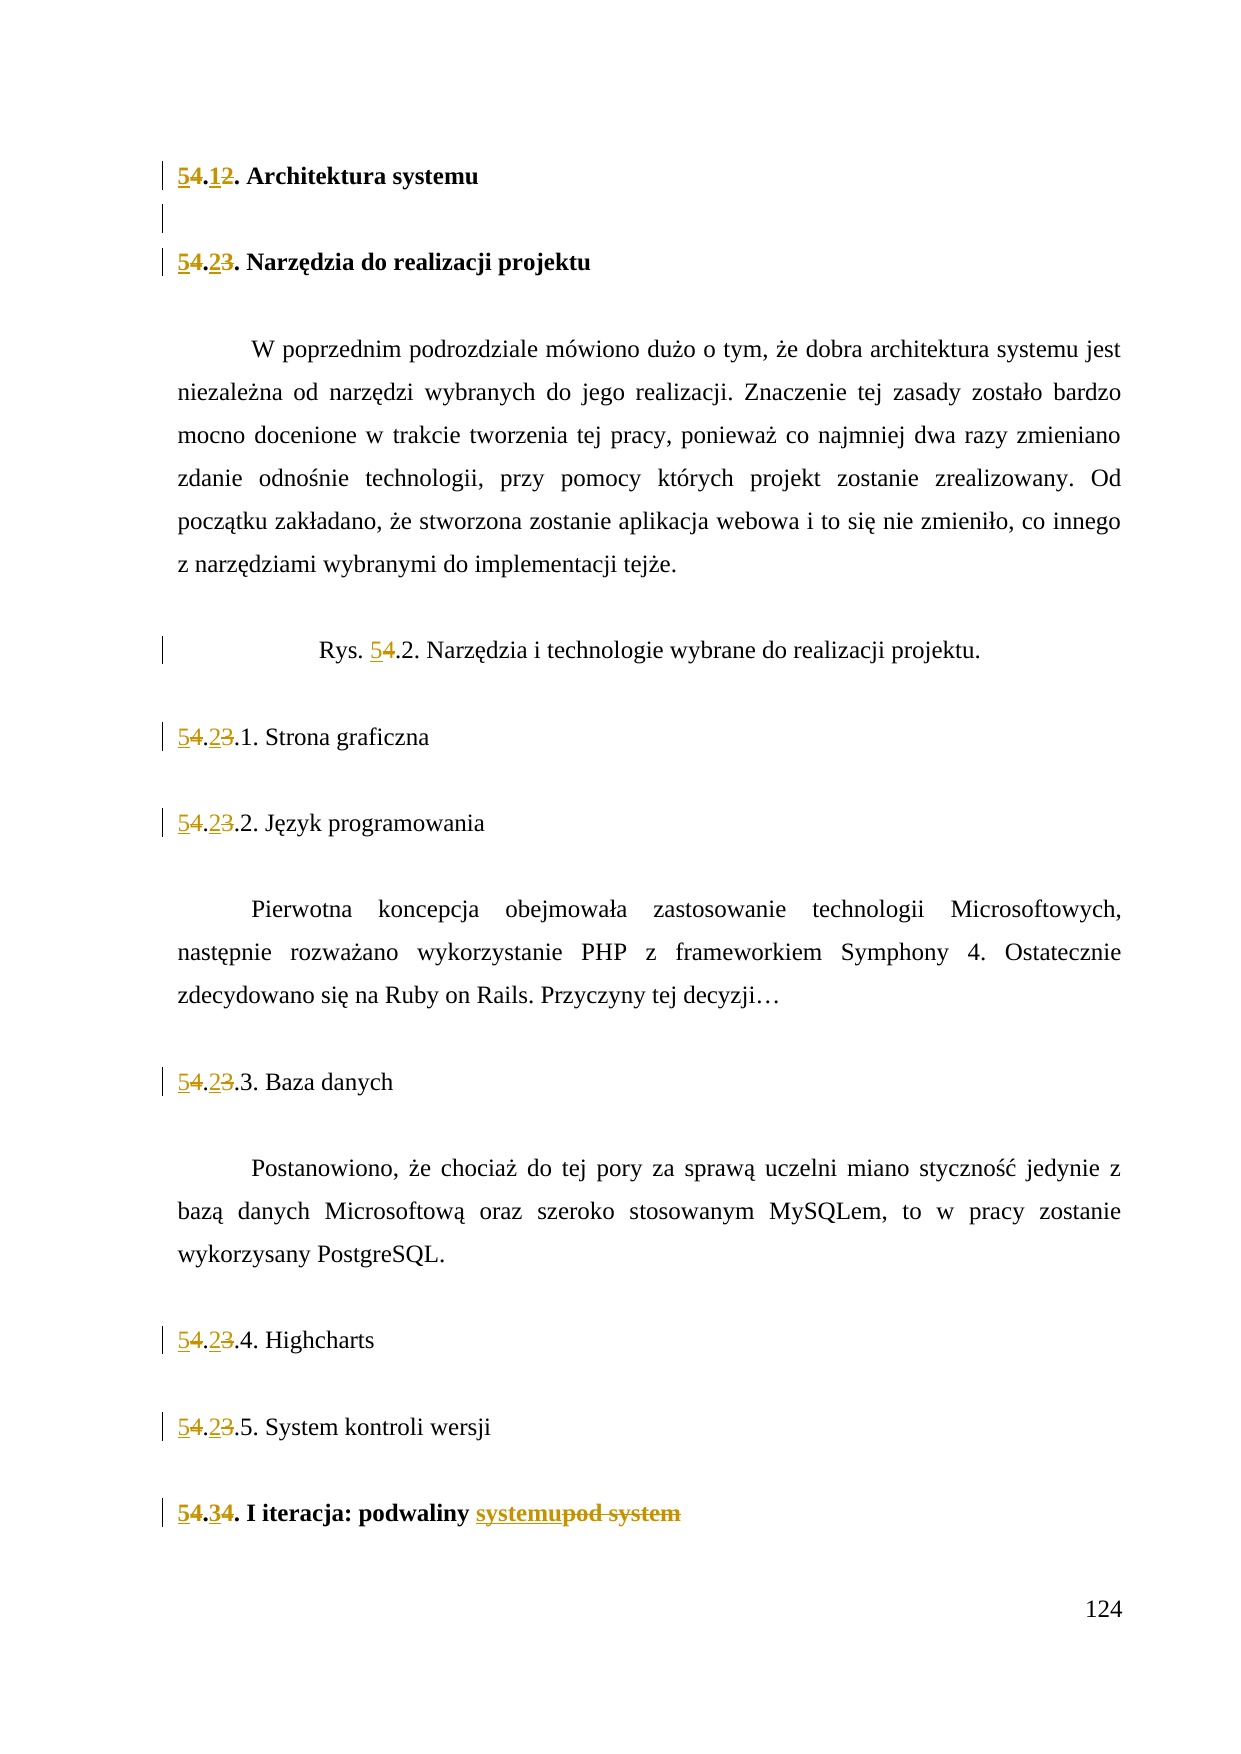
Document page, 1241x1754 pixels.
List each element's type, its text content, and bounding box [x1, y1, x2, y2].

subtitle .. I iteracja: podwaliny [177, 1498, 1122, 1527]
text Pierwotna koncepcja obejmowała zastosowanie technologii Microsoftowych, następnie rozważano wykorzystanie PHP z frameworkiem Symphony 4. Ostatecznie zdecydowano się na Ruby on Rails. Przyczyny tej decyzji… [177, 894, 1122, 1009]
text Postanowiono, że chociaż do tej pory za sprawą uczelni miano styczność jedynie z bazą danych Microsoftową oraz szeroko stosowanym MySQLem, to w pracy zostanie wykorzysany PostgreSQL. [177, 1153, 1122, 1268]
text W poprzednim podrozdziale mówiono dużo o tym, że dobra architektura systemu jest niezależna od narzędzi wybranych do jego realizacji. Znaczenie tej zasady zostało bardzo mocno docenione w trakcie tworzenia tej pracy, ponieważ co najmniej dwa razy zmieniano zdanie odnośnie technologii, przy pomocy których projekt zostanie zrealizowany. Od początku zakładano, że stworzona zostanie aplikacja webowa i to się nie zmieniło, co innego z narzędziami wybranymi do implementacji tejże. [177, 334, 1122, 578]
subtitle ..3. Baza danych [177, 1067, 1122, 1096]
subtitle ..5. System kontroli wersji [177, 1412, 1122, 1441]
subtitle .. Narzędzia do realizacji projektu [177, 247, 1122, 276]
subtitle .. Architektura systemu [177, 161, 1122, 190]
subtitle ..2. Język programowania [177, 808, 1122, 837]
text Rys. .2. Narzędzia i technologie wybrane do realizacji projektu. [177, 636, 1122, 664]
text ..1. Strona graficzna [177, 722, 1122, 751]
subtitle ..4. Highcharts [177, 1326, 1122, 1354]
